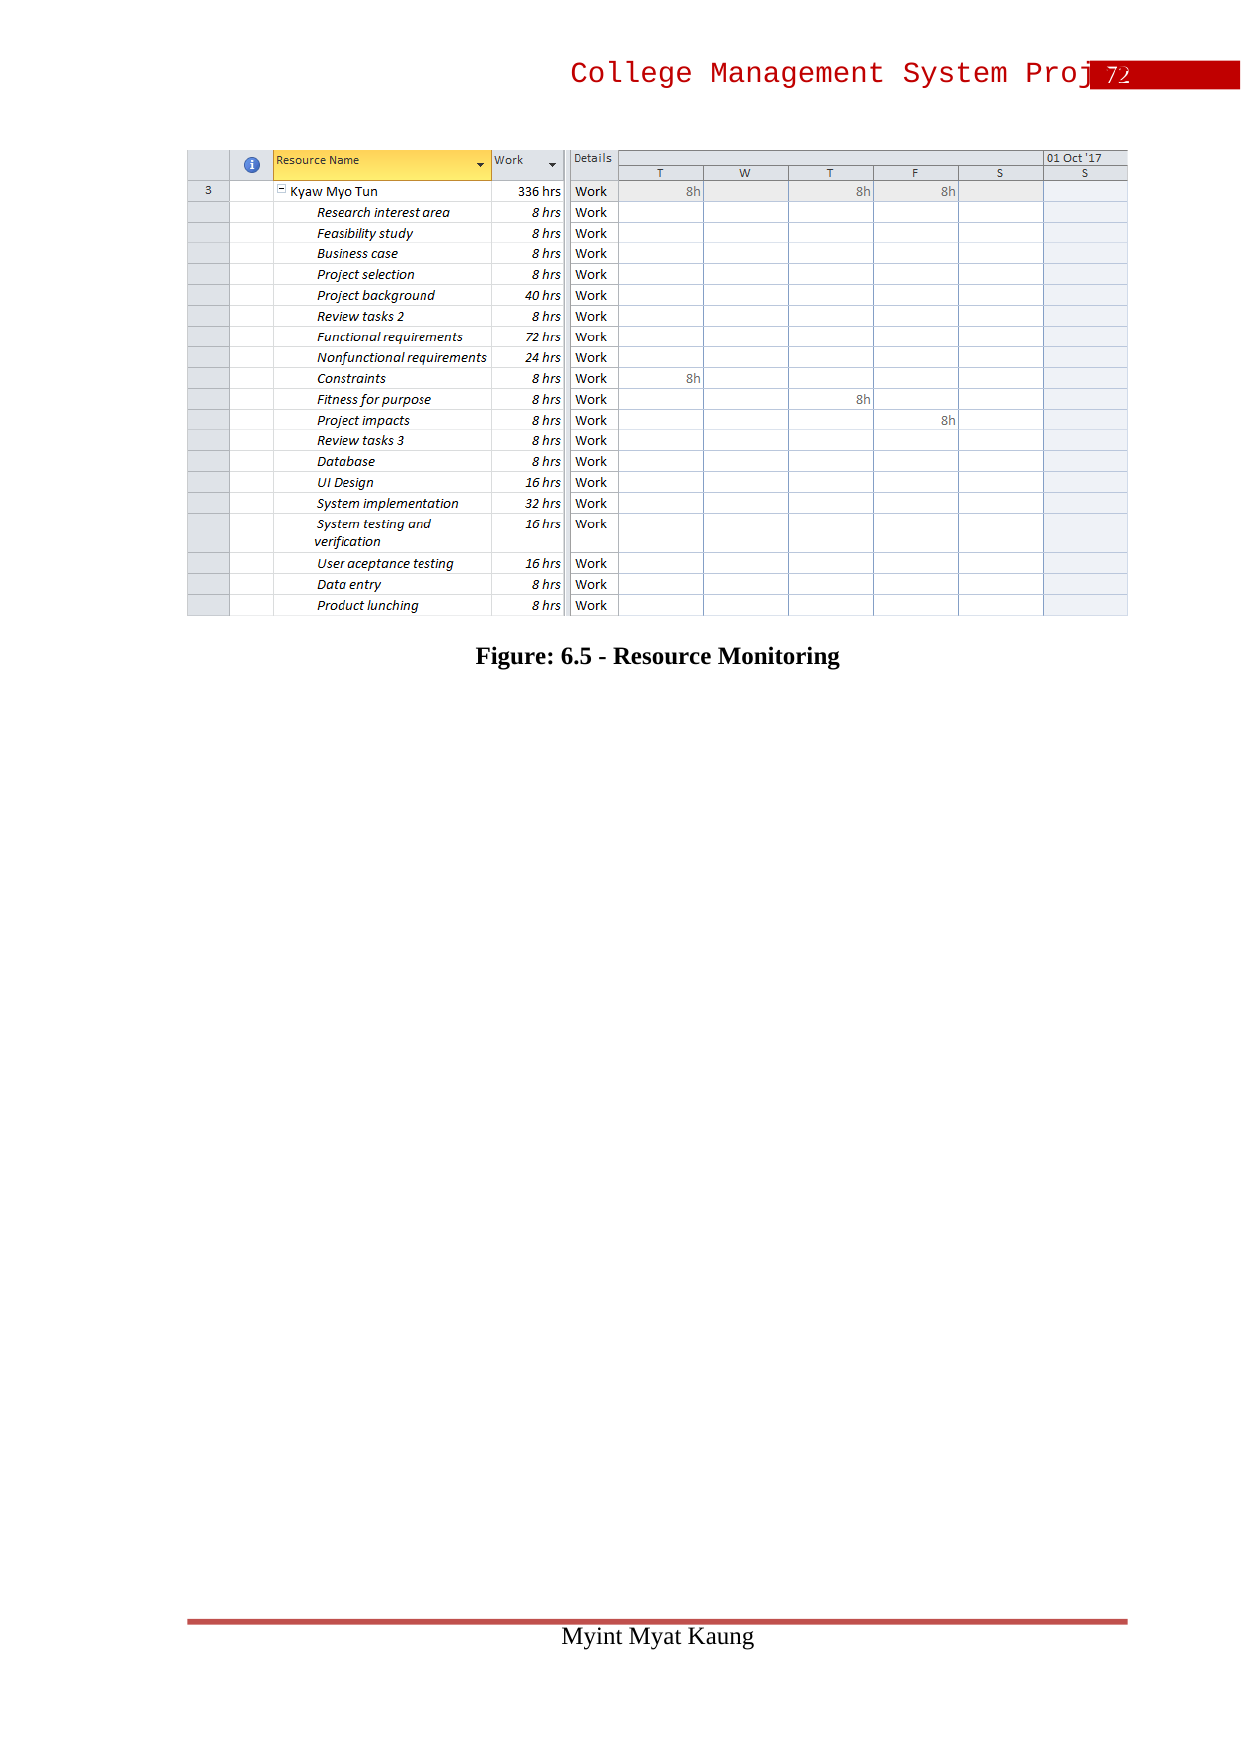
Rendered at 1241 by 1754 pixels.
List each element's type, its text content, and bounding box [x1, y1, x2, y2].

text Figure: 6.5 - Resource Monitoring [187, 641, 1128, 669]
picture [187, 150, 1128, 616]
